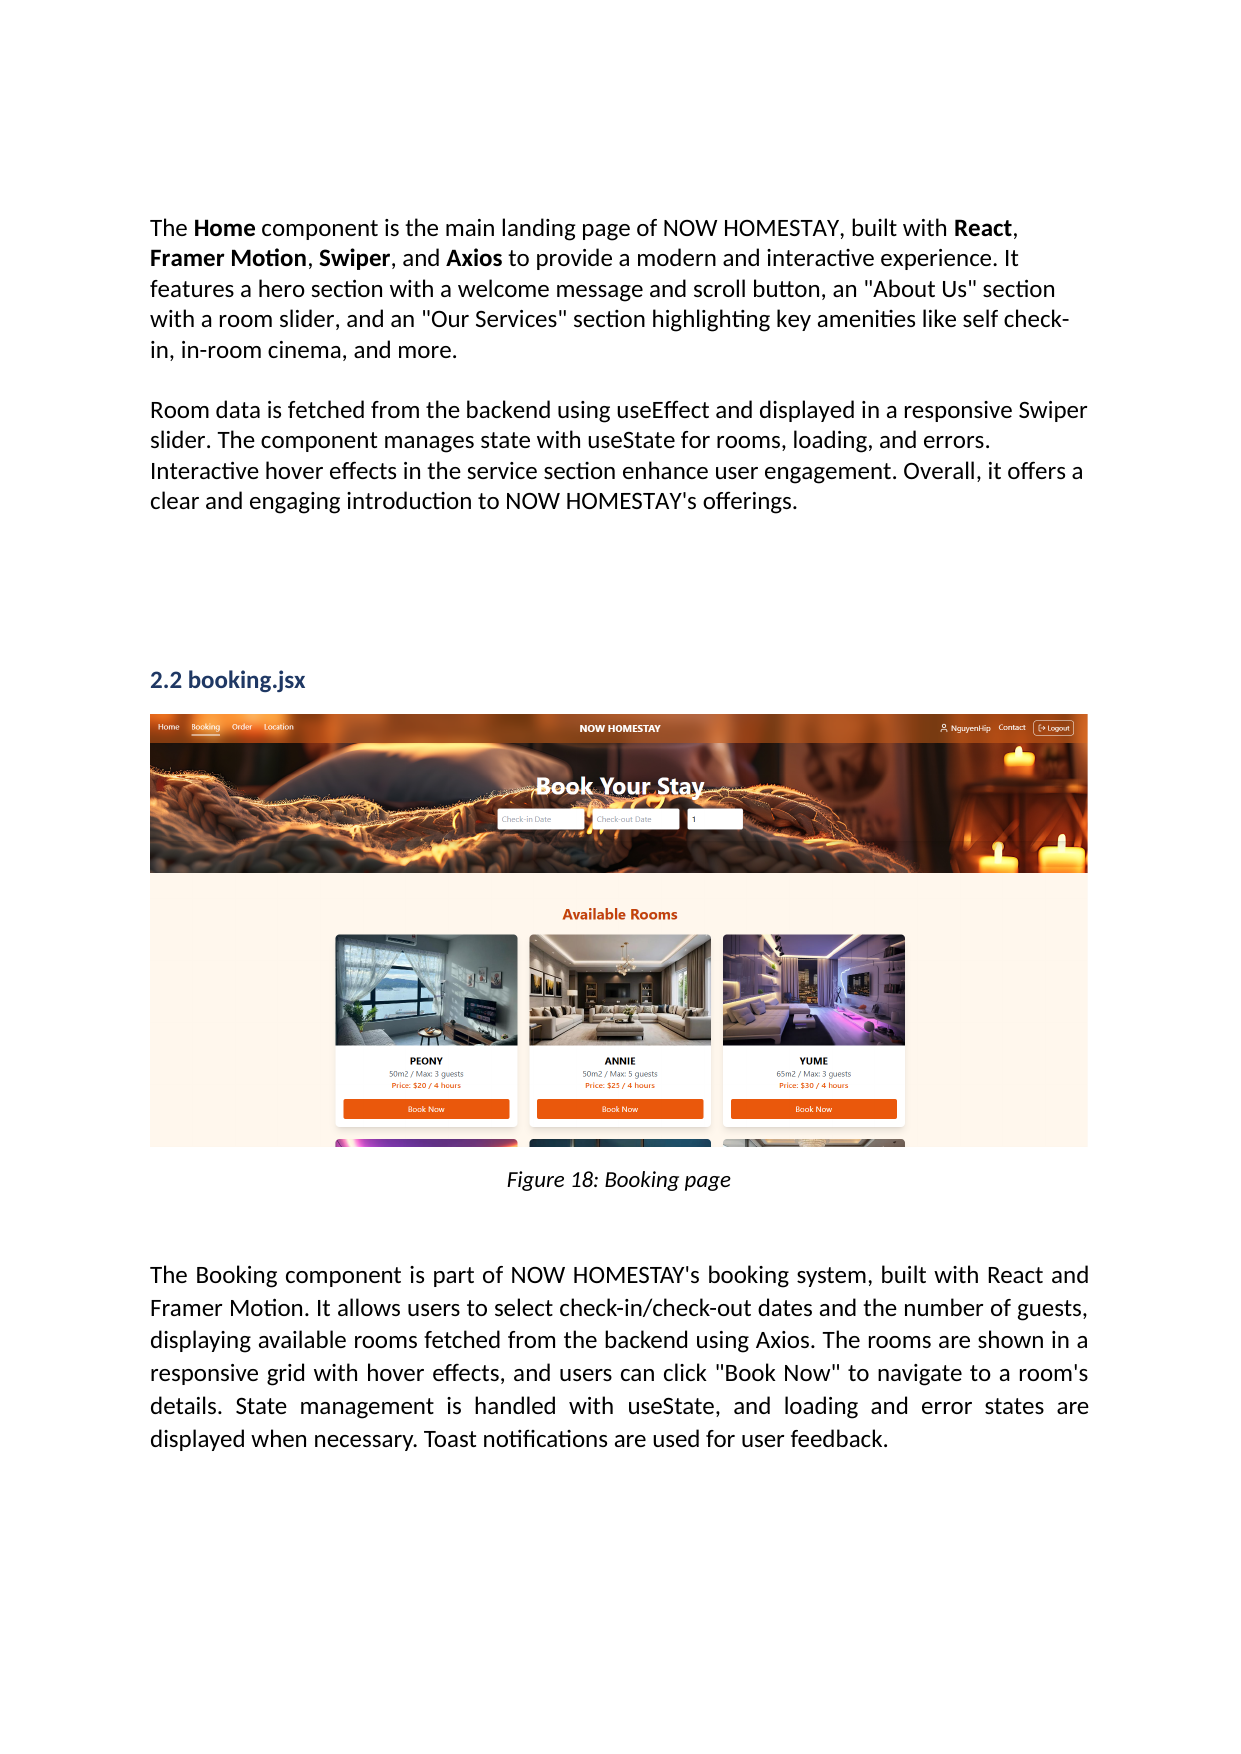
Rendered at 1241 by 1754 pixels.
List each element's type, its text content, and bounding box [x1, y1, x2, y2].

text 2.2 booking.jsx [150, 664, 1090, 695]
text Room data is fetched from the backend using useEffect and displayed in a responsive Swiper slider. The component manages state with useState for rooms, loading, and errors. Interactive hover effects in the service section enhance user engagement. Overall, it offers a clear and engaging introduction to NOW HOMESTAY's offerings. [150, 394, 1090, 516]
picture [150, 714, 1088, 1147]
text The Home component is the main landing page of NOW HOMESTAY, built with React, Framer Motion, Swiper, and Axios to provide a modern and interactive experience. It features a hero section with a welcome message and scroll button, an "About Us" section with a room slider, and an "Our Services" section highlighting key amenities like self check-in, in-room cinema, and more. [150, 212, 1090, 365]
text Figure 18: Booking page [150, 1165, 1090, 1193]
text The Booking component is part of NOW HOMESTAY's booking system, built with React and Framer Motion. It allows users to select check-in/check-out dates and the number of guests, displaying available rooms fetched from the backend using Axios. The rooms are shown in a responsive grid with hover effects, and users can click "Book Now" to navigate to a room's details. State management is handled with useState, and loading and error states are displayed when necessary. Toast notifications are used for user feedback. [150, 1259, 1090, 1454]
